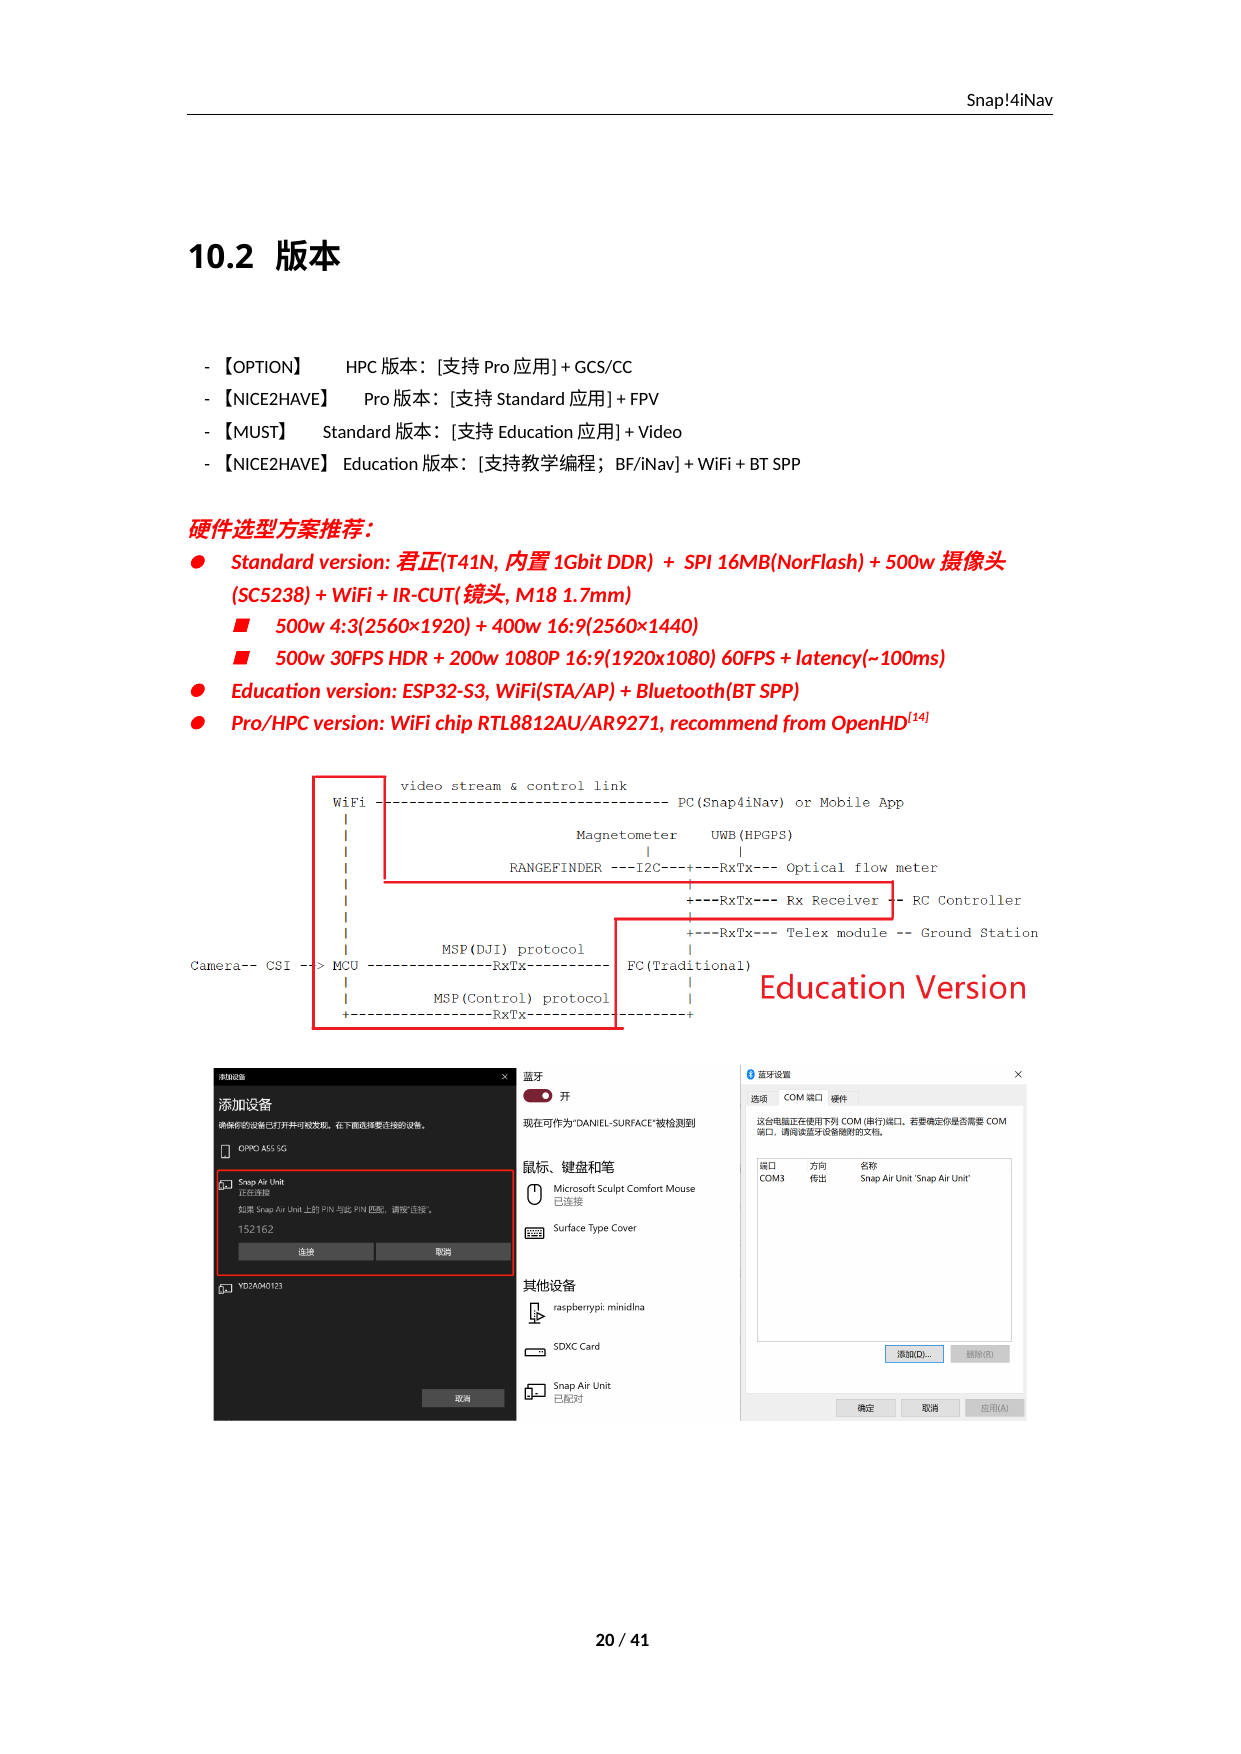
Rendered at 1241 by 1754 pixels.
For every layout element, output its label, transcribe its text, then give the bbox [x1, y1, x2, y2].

list 500w 4:3(2560×1920) + 400w 16:9(2560×1440) [231, 609, 1053, 641]
text 硬件选型方案推荐： [187, 511, 1053, 544]
list Education version: ESP32-S3, WiFi(STA/AP) + Bluetooth(BT SPP) [187, 674, 1053, 706]
text - 【OPTION】 HPC版本：[支持Pro应用] + GCS/CC [187, 349, 1053, 381]
list Pro/HPC version: WiFi chip RTL8812AU/AR9271, recommend from OpenHD[14] [187, 706, 1053, 739]
subtitle 版本 [187, 222, 1053, 287]
list Standard version: 君正(T41N, 内置1Gbit DDR) + SPI 16MB(NorFlash) + 500w摄像头(SC5238) + WiFi + IR-CUT(镜头, M18 1.7mm) [187, 544, 1053, 609]
text - 【NICE2HAVE】 Pro版本：[支持Standard应用] + FPV [187, 381, 1053, 414]
list 500w 30FPS HDR + 200w 1080P 16:9(1920x1080) 60FPS + latency(~100ms) [231, 641, 1053, 674]
text - 【MUST】 Standard版本：[支持Education应用] + Video [187, 414, 1053, 446]
picture [187, 771, 1053, 1039]
text - 【NICE2HAVE】 Education版本：[支持教学编程；BF/iNav] + WiFi + BT SPP [187, 446, 1053, 479]
picture [213, 1065, 1027, 1421]
